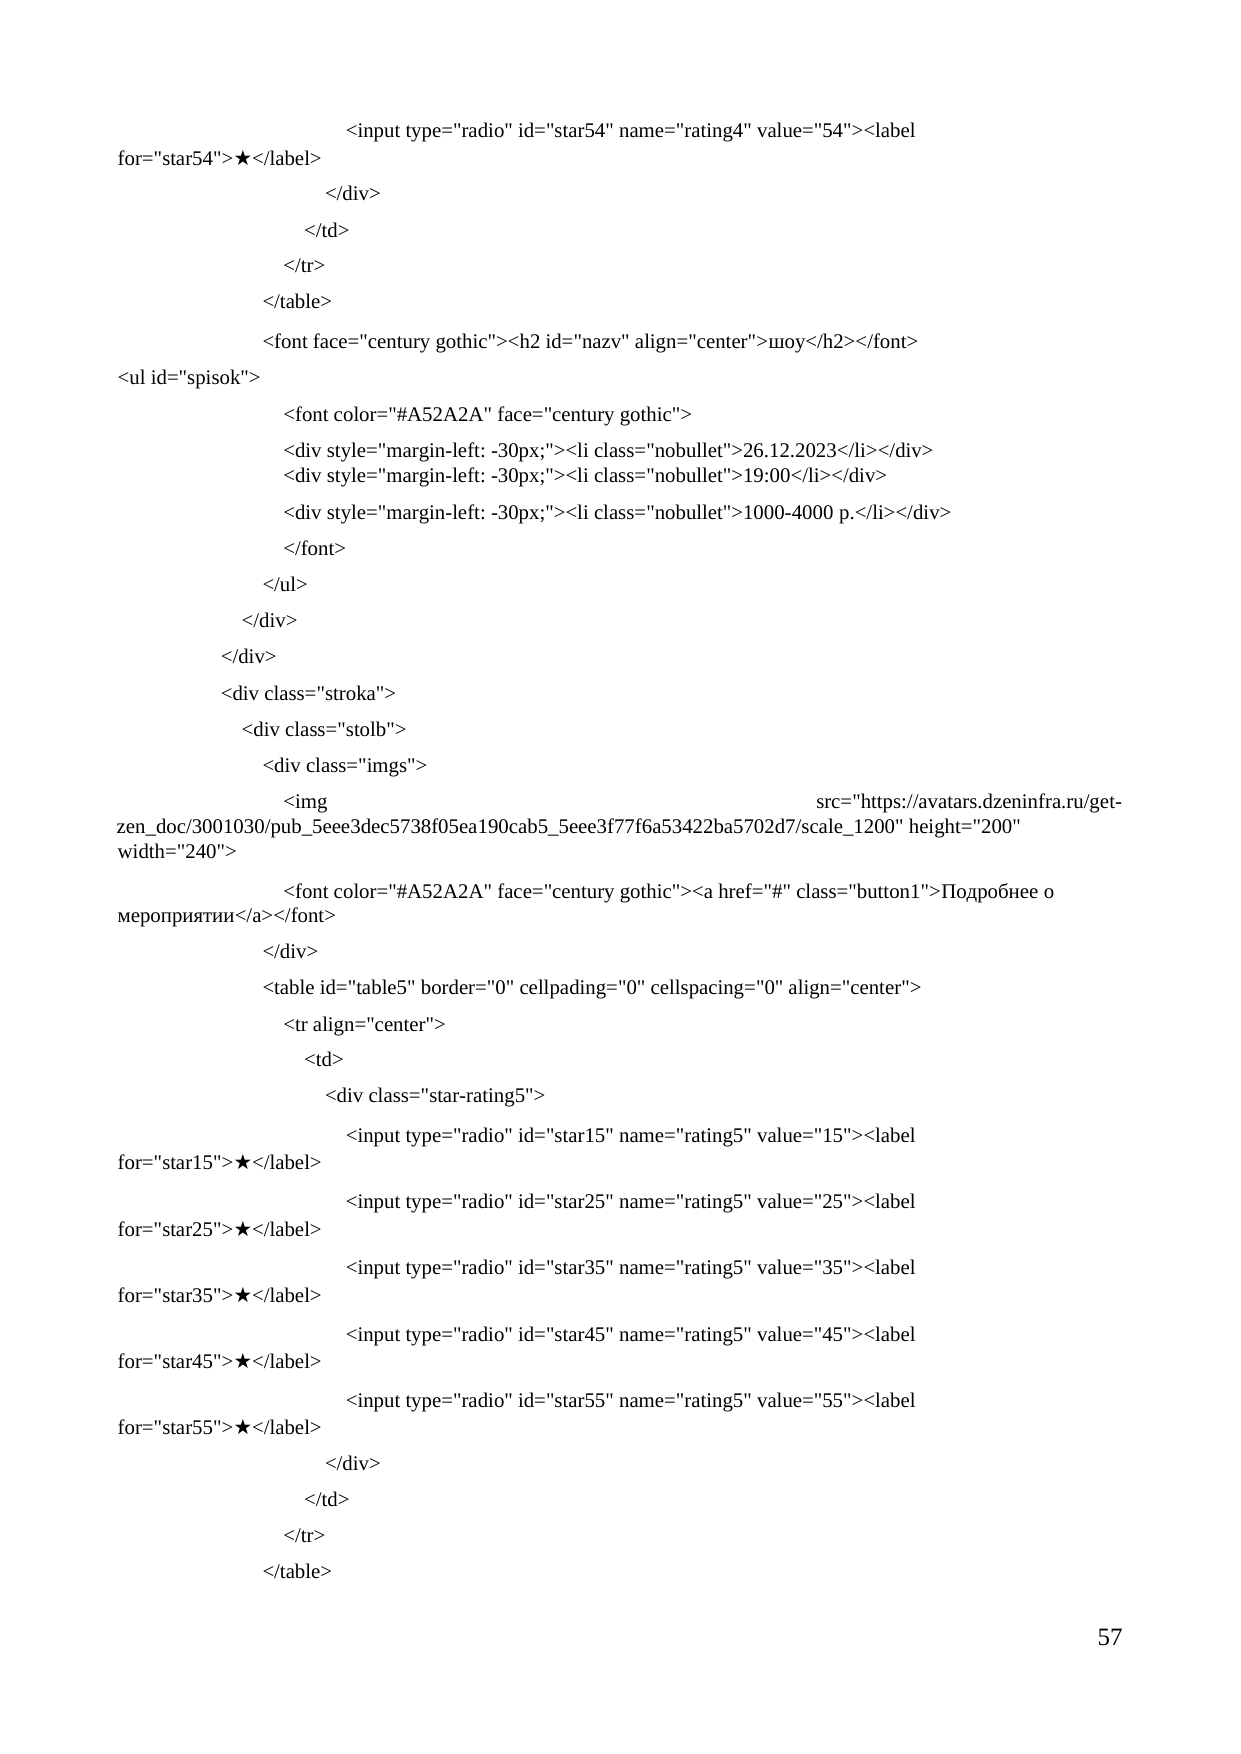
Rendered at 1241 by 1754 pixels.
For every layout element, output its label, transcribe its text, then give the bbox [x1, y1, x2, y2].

text <input type="radio" id="star54" name="rating4" value="54"><label for="star54">★</label> [116, 118, 1124, 171]
text </div> [116, 644, 1124, 668]
text zen_doc/3001030/pub_5eee3dec5738f05ea190cab5_5eee3f77f6a53422ba5702d7/scale_1200" height="200" width="240"> [116, 814, 1124, 863]
text <div style="margin-left: -30px;"><li class="nobullet">1000-4000 р.</li></div> [116, 500, 1124, 524]
text <input type="radio" id="star25" name="rating5" value="25"><label for="star25">★</label> [116, 1189, 1124, 1242]
text <div class="stolb"> [116, 717, 1124, 741]
text </tr> [116, 1523, 1124, 1547]
text <font color="#A52A2A" face="century gothic"><a href="#" class="button1">Подробнее о мероприятии</a></font> [116, 879, 1124, 927]
text </div> [116, 608, 1124, 632]
text </td> [116, 1487, 1124, 1511]
text </table> [116, 1559, 1124, 1583]
text <tr align="center"> [116, 1011, 1124, 1036]
text <table id="table5" border="0" cellpading="0" cellspacing="0" align="center"> [116, 975, 1124, 999]
text </table> [116, 289, 1124, 313]
text <input type="radio" id="star15" name="rating5" value="15"><label for="star15">★</label> [116, 1123, 1124, 1176]
text <div class="stroka"> [116, 680, 1124, 704]
text <input type="radio" id="star45" name="rating5" value="45"><label for="star45">★</label> [116, 1321, 1124, 1375]
text </ul> [116, 572, 1124, 596]
text </div> [116, 181, 1124, 205]
text <div style="margin-left: -30px;"><li class="nobullet">19:00</li></div> [116, 463, 1124, 487]
text </div> [116, 1451, 1124, 1475]
text <font face="century gothic"><h2 id="nazv" align="center">шоу</h2></font> <ul id="spisok"> [116, 329, 952, 389]
text </div> [116, 939, 1124, 963]
text </td> [116, 217, 1124, 242]
text </font> [116, 536, 1124, 560]
text <div class="star-rating5"> [116, 1083, 1124, 1107]
text <input type="radio" id="star35" name="rating5" value="35"><label for="star35">★</label> [116, 1255, 1124, 1308]
text <div style="margin-left: -30px;"><li class="nobullet">26.12.2023</li></div> [116, 438, 1124, 462]
text <input type="radio" id="star55" name="rating5" value="55"><label for="star55">★</label> [116, 1387, 1124, 1441]
text </tr> [116, 253, 1124, 277]
text <td> [116, 1047, 1124, 1071]
text <img src="https://avatars.dzeninfra.ru/get- [116, 789, 1189, 813]
text <font color="#A52A2A" face="century gothic"> [116, 402, 1124, 426]
text <div class="imgs"> [116, 753, 1124, 777]
